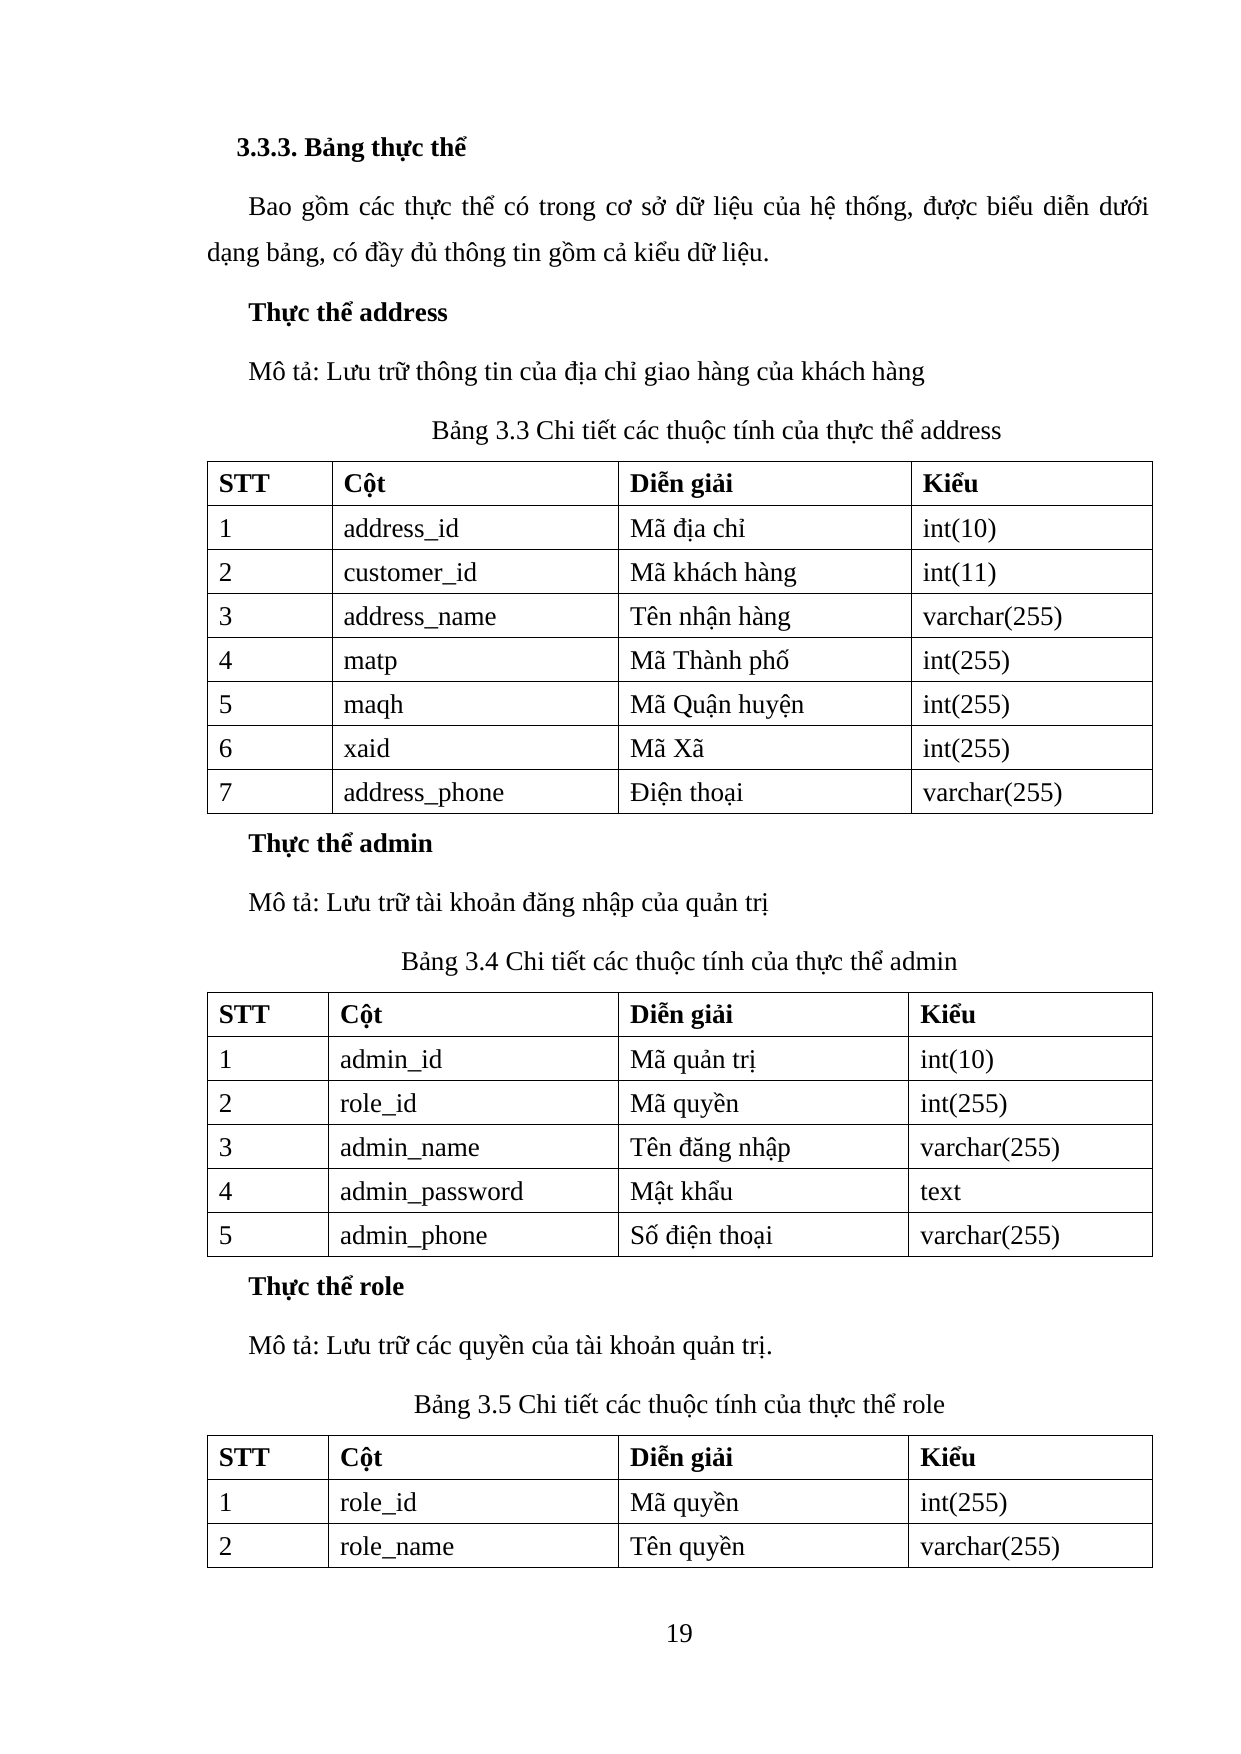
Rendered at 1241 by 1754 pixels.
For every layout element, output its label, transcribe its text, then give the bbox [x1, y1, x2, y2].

table_header STT [208, 1436, 328, 1479]
subtitle Bảng thực thể [236, 131, 1152, 162]
table_header Cột [329, 1436, 618, 1479]
table_cell customer_id [333, 550, 618, 593]
table_header STT [208, 993, 328, 1036]
table_cell Mã Quận huyện [619, 682, 911, 725]
table_cell Mã quyền [619, 1081, 908, 1124]
table_cell matp [333, 638, 618, 681]
table_cell varchar(255) [912, 594, 1152, 637]
table_header Kiểu [912, 462, 1152, 505]
table_header Cột [333, 462, 618, 505]
table_cell 2 [208, 1081, 328, 1124]
text Thực thể role [207, 1269, 1152, 1301]
table_cell Số điện thoại [619, 1213, 908, 1256]
table_cell address_name [333, 594, 618, 637]
table_cell int(255) [909, 1480, 1152, 1523]
text Thực thể address [207, 296, 1152, 327]
table_cell Điện thoại [619, 770, 911, 813]
table_header Diễn giải [619, 462, 911, 505]
table_header Diễn giải [619, 993, 908, 1036]
table_cell 3 [208, 594, 332, 637]
table_cell role_name [329, 1524, 618, 1567]
table_cell varchar(255) [909, 1213, 1152, 1256]
table_header Kiểu [909, 1436, 1152, 1479]
table_cell int(255) [912, 726, 1152, 769]
table_cell Mật khẩu [619, 1169, 908, 1212]
table_cell role_id [329, 1480, 618, 1523]
table_cell 1 [208, 506, 332, 549]
table_cell 4 [208, 638, 332, 681]
table_cell role_id [329, 1081, 618, 1124]
table_cell Tên đăng nhập [619, 1125, 908, 1168]
table_cell Mã khách hàng [619, 550, 911, 593]
table_cell 1 [208, 1480, 328, 1523]
table_cell Tên quyền [619, 1524, 908, 1567]
table_cell int(255) [912, 682, 1152, 725]
table_cell 6 [208, 726, 332, 769]
table_cell address_phone [333, 770, 618, 813]
table_cell varchar(255) [912, 770, 1152, 813]
table_cell 1 [208, 1037, 328, 1080]
text Mô tả: Lưu trữ tài khoản đăng nhập của quản trị [207, 886, 1152, 917]
table_cell int(10) [912, 506, 1152, 549]
text Bao gồm các thực thể có trong cơ sở dữ liệu của hệ thống, được biểu diễn dưới dạng bảng, có đầy đủ thông tin gồm cả kiểu dữ liệu. [207, 190, 1152, 268]
table_cell text [909, 1169, 1152, 1212]
table_cell 7 [208, 770, 332, 813]
table_cell 3 [208, 1125, 328, 1168]
table_cell Mã quản trị [619, 1037, 908, 1080]
table_cell admin_phone [329, 1213, 618, 1256]
text Mô tả: Lưu trữ các quyền của tài khoản quản trị. [207, 1329, 1152, 1360]
table_cell Mã quyền [619, 1480, 908, 1523]
table_cell Mã địa chỉ [619, 506, 911, 549]
table_cell 5 [208, 1213, 328, 1256]
table_cell address_id [333, 506, 618, 549]
table_cell varchar(255) [909, 1125, 1152, 1168]
table_cell 2 [208, 550, 332, 593]
table_cell 2 [208, 1524, 328, 1567]
table_cell int(255) [909, 1081, 1152, 1124]
table_cell Mã Xã [619, 726, 911, 769]
table_cell int(255) [912, 638, 1152, 681]
table_header Kiểu [909, 993, 1152, 1036]
table_cell 4 [208, 1169, 328, 1212]
table_cell 5 [208, 682, 332, 725]
table_cell int(10) [909, 1037, 1152, 1080]
table_header Diễn giải [619, 1436, 908, 1479]
table_header Cột [329, 993, 618, 1036]
text Thực thể admin [207, 827, 1152, 858]
text Mô tả: Lưu trữ thông tin của địa chỉ giao hàng của khách hàng [207, 355, 1152, 386]
table_cell int(11) [912, 550, 1152, 593]
table_cell admin_name [329, 1125, 618, 1168]
table_cell admin_id [329, 1037, 618, 1080]
table_cell maqh [333, 682, 618, 725]
table_cell varchar(255) [909, 1524, 1152, 1567]
table_header STT [208, 462, 332, 505]
table_cell xaid [333, 726, 618, 769]
table_cell Tên nhận hàng [619, 594, 911, 637]
table_cell admin_password [329, 1169, 618, 1212]
table_cell Mã Thành phố [619, 638, 911, 681]
